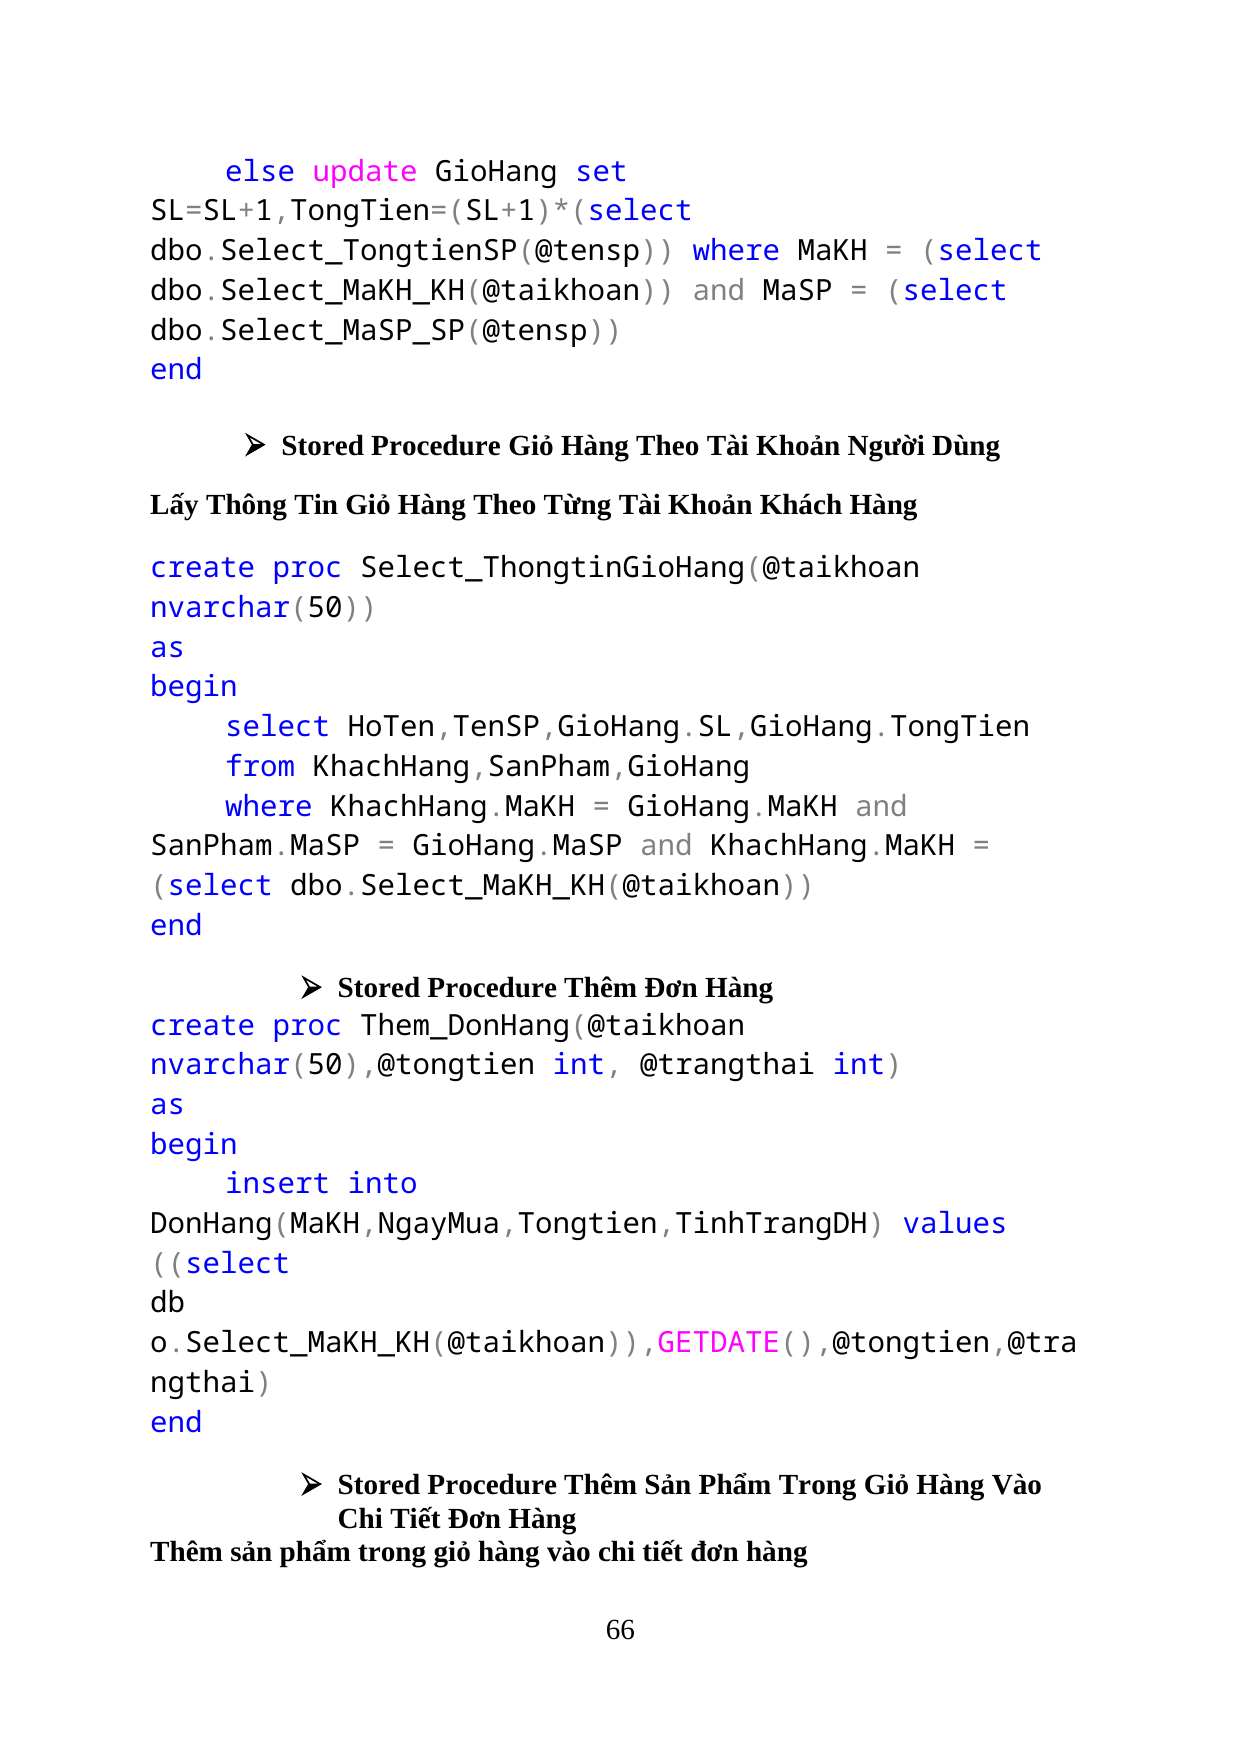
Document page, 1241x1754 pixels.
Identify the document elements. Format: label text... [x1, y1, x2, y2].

text from KhachHang,SanPham,GioHang [150, 745, 1090, 785]
list Stored Procedure Giỏ Hàng Theo Tài Khoản Người Dùng [244, 428, 1090, 461]
text begin [150, 666, 1090, 705]
text as [150, 1083, 1090, 1123]
text begin [150, 1123, 1090, 1163]
text end [150, 904, 1090, 943]
text Thêm sản phẩm trong giỏ hàng vào chi tiết đơn hàng [150, 1534, 1090, 1568]
text else update GioHang set SL=SL+1,TongTien=(SL+1)*(select dbo.Select_TongtienSP(@tensp)) where MaKH = (select dbo.Select_MaKH_KH(@taikhoan)) and MaSP = (select dbo.Select_MaSP_SP(@tensp)) [150, 150, 1090, 348]
text end [150, 348, 1090, 388]
text where KhachHang.MaKH = GioHang.MaKH and SanPham.MaSP = GioHang.MaSP and KhachHang.MaKH = (select dbo.Select_MaKH_KH(@taikhoan)) [150, 785, 1090, 904]
text select HoTen,TenSP,GioHang.SL,GioHang.TongTien [150, 705, 1090, 745]
text as [150, 626, 1090, 666]
text create proc Them_DonHang(@taikhoan nvarchar(50),@tongtien int, @trangthai int) [150, 1004, 1090, 1083]
list Stored Procedure Thêm Sản Phẩm Trong Giỏ Hàng Vào Chi Tiết Đơn Hàng [300, 1467, 1090, 1534]
text Lấy Thông Tin Giỏ Hàng Theo Từng Tài Khoản Khách Hàng [150, 487, 1090, 521]
text end [150, 1401, 1090, 1441]
list Stored Procedure Thêm Đơn Hàng [300, 970, 1090, 1004]
text create proc Select_ThongtinGioHang(@taikhoan nvarchar(50)) [150, 547, 1090, 626]
text insert into DonHang(MaKH,NgayMua,Tongtien,TinhTrangDH) values ((select dbo.Select_MaKH_KH(@taikhoan)),GETDATE(),@tongtien,@trangthai) [150, 1163, 1090, 1401]
